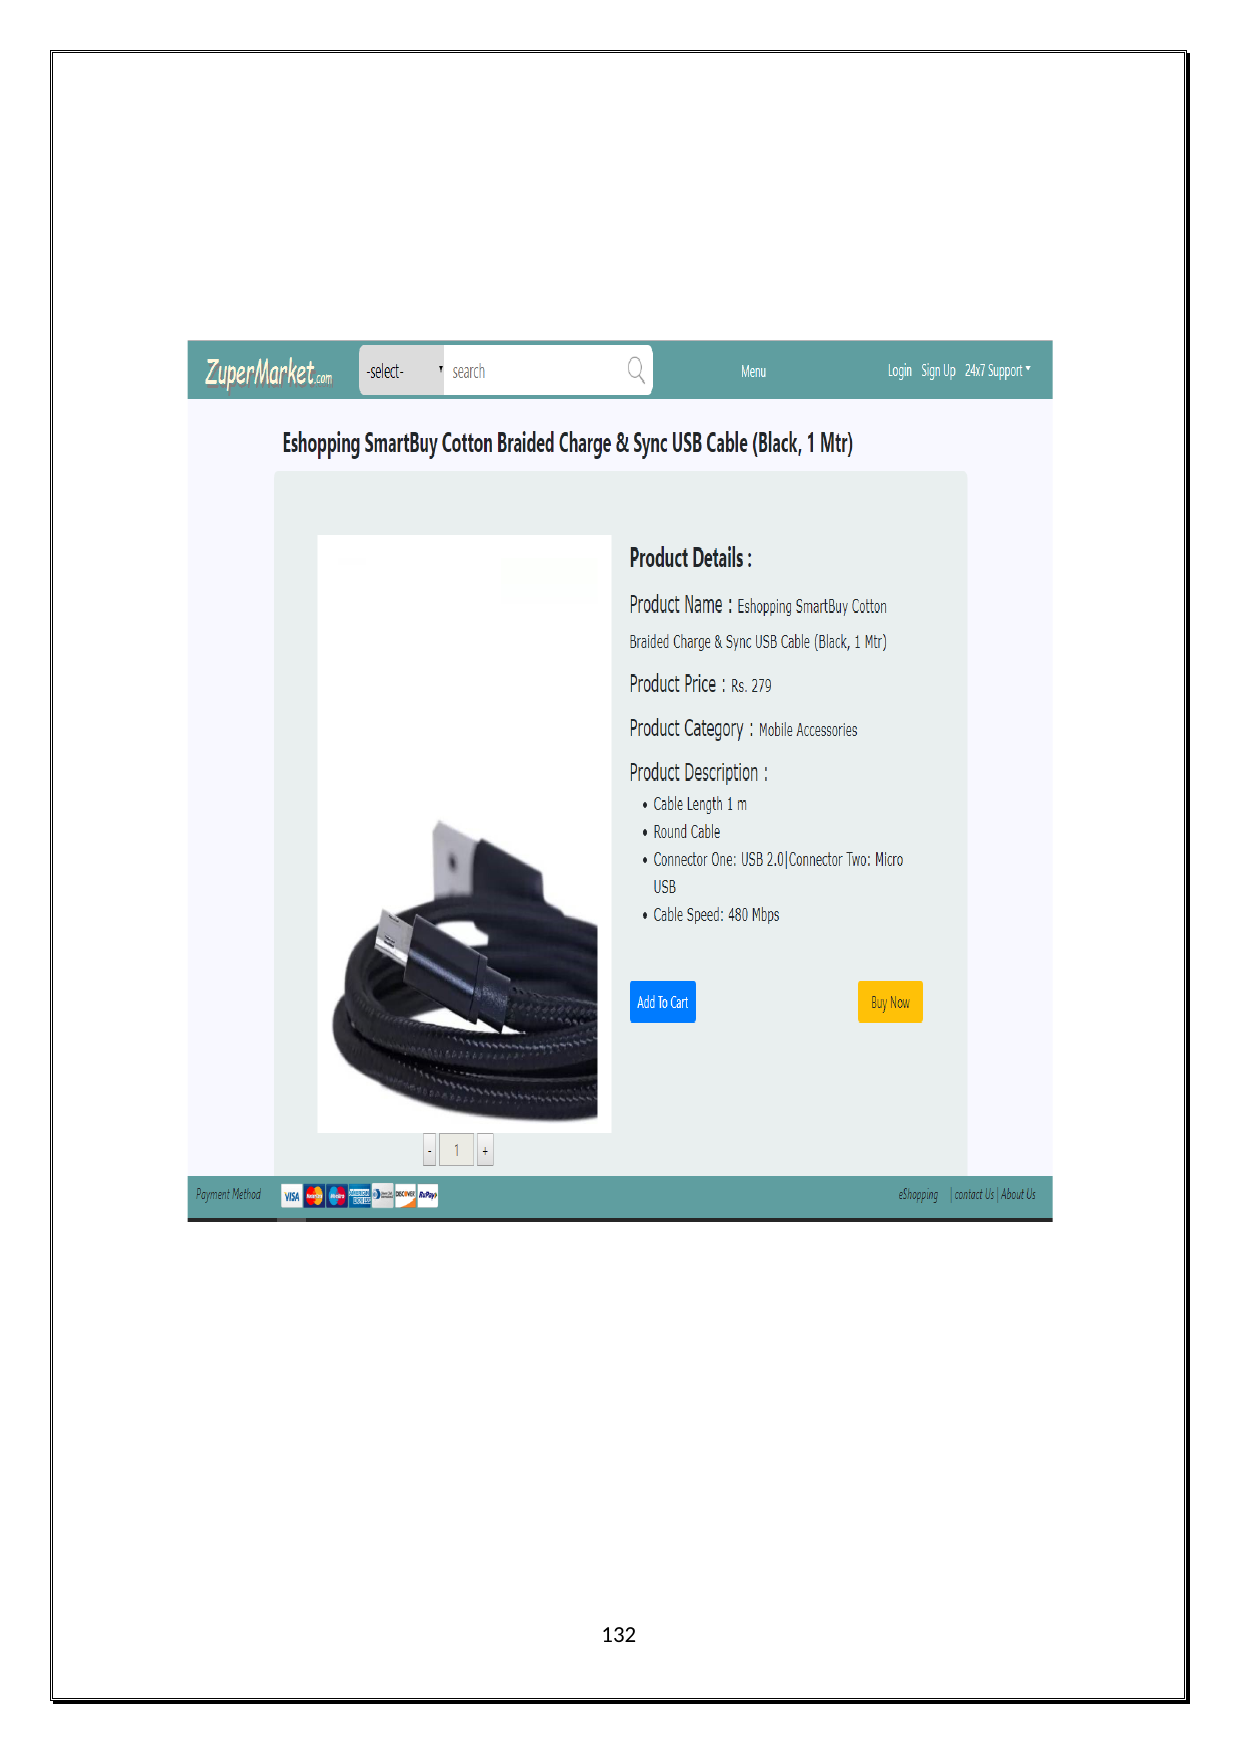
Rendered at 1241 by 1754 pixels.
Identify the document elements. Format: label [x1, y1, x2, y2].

picture [187, 340, 1053, 1222]
